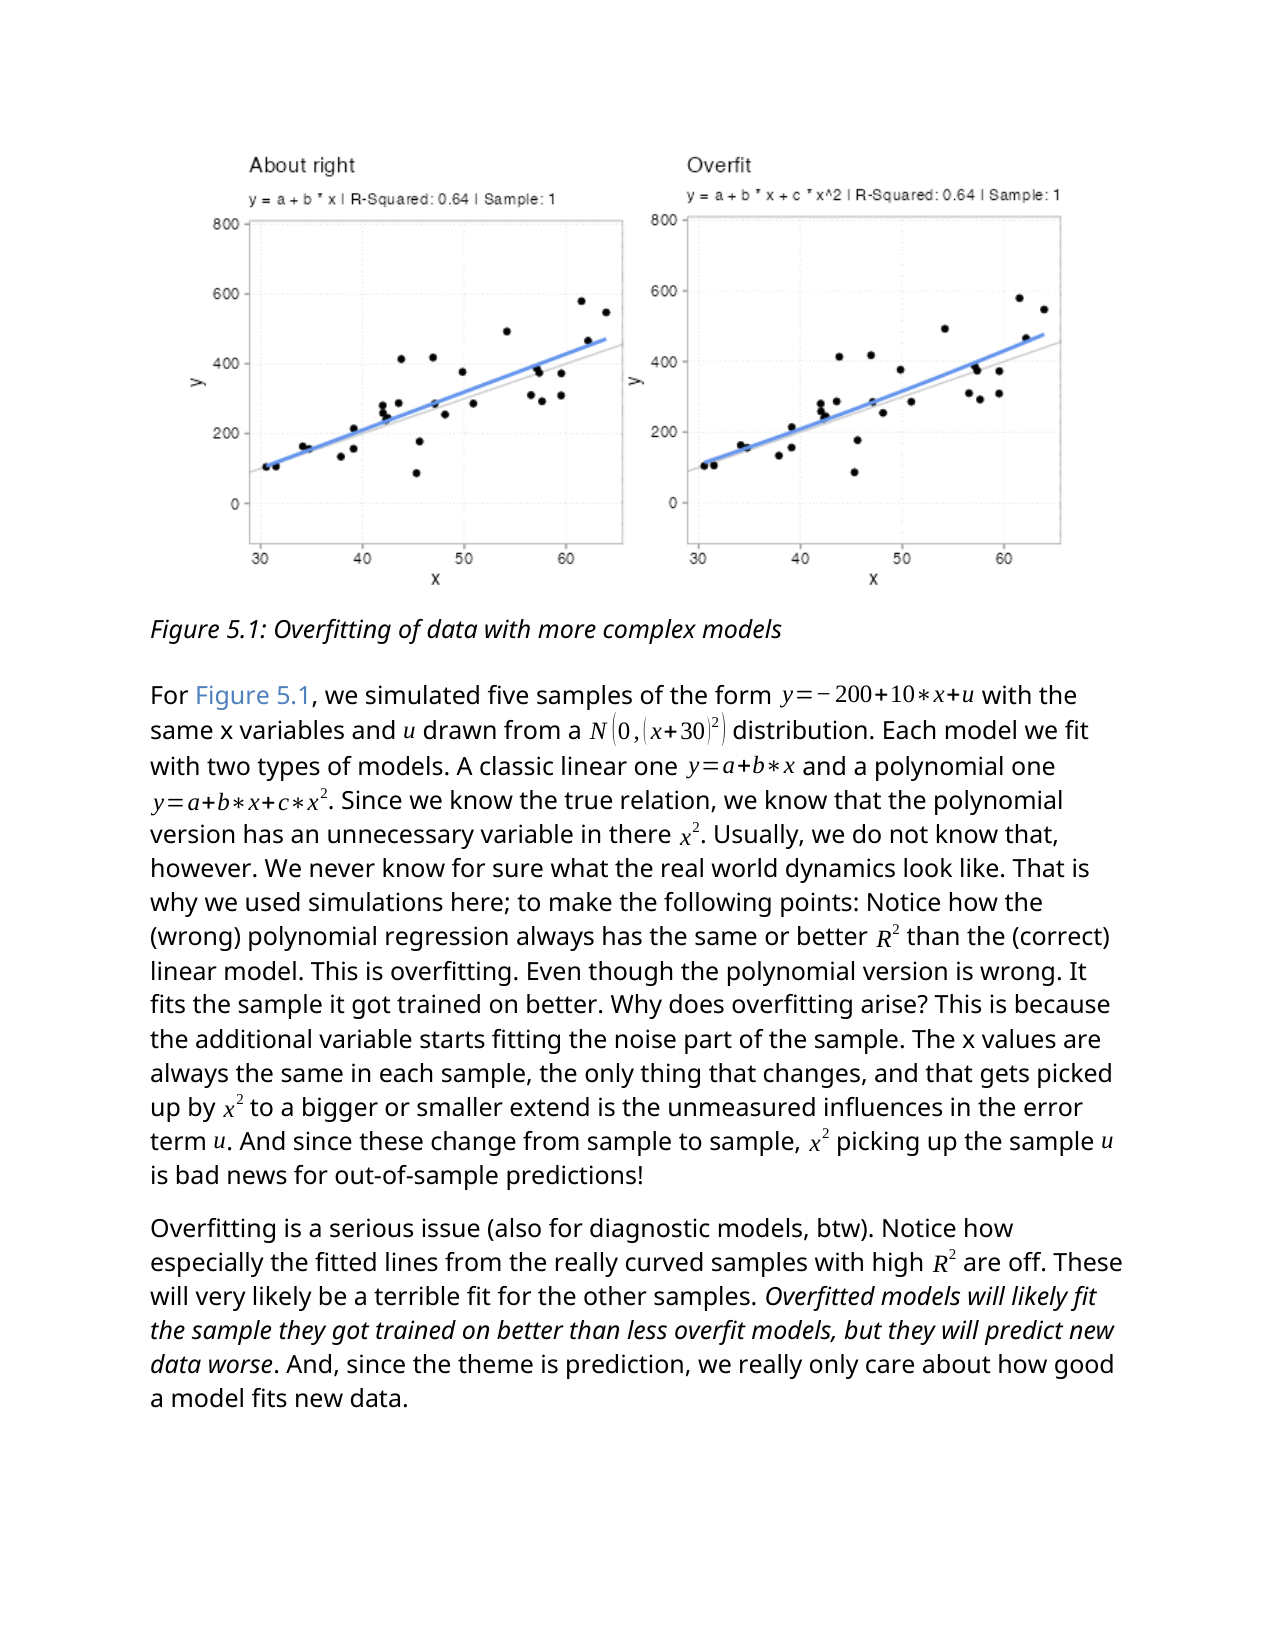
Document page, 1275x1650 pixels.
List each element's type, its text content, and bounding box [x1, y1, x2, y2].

text For Figure 5.1, we simulated five samples of the form with the same x variables and drawn from a distribution. Each model we fit with two types of models. A classic linear one and a polynomial one . Since we know the true relation, we know that the polynomial version has an unnecessary variable in there . Usually, we do not know that, however. We never know for sure what the real world dynamics look like. That is why we used simulations here; to make the following points: Notice how the (wrong) polynomial regression always has the same or better than the (correct) linear model. This is overfitting. Even though the polynomial version is wrong. It fits the sample it got trained on better. Why does overfitting arise? This is because the additional variable starts fitting the noise part of the sample. The x values are always the same in each sample, the only thing that changes, and that gets picked up by to a bigger or smaller extend is the unmeasured influences in the error term . And since these change from sample to sample, picking up the sample is bad news for out-of-sample predictions! [150, 677, 1125, 1192]
text Overfitting is a serious issue (also for diagnostic models, btw). Notice how especially the fitted lines from the really curved samples with high are off. These will very likely be a terrible fit for the other samples. Overfitted models will likely fit the sample they got trained on better than less overfit models, but they will predict new data worse. And, since the theme is prediction, we really only care about how good a model fits new data. [150, 1210, 1125, 1415]
table_header Figure 5.1: Overfitting of data with more complex models [139, 150, 1114, 659]
picture [188, 153, 1064, 592]
